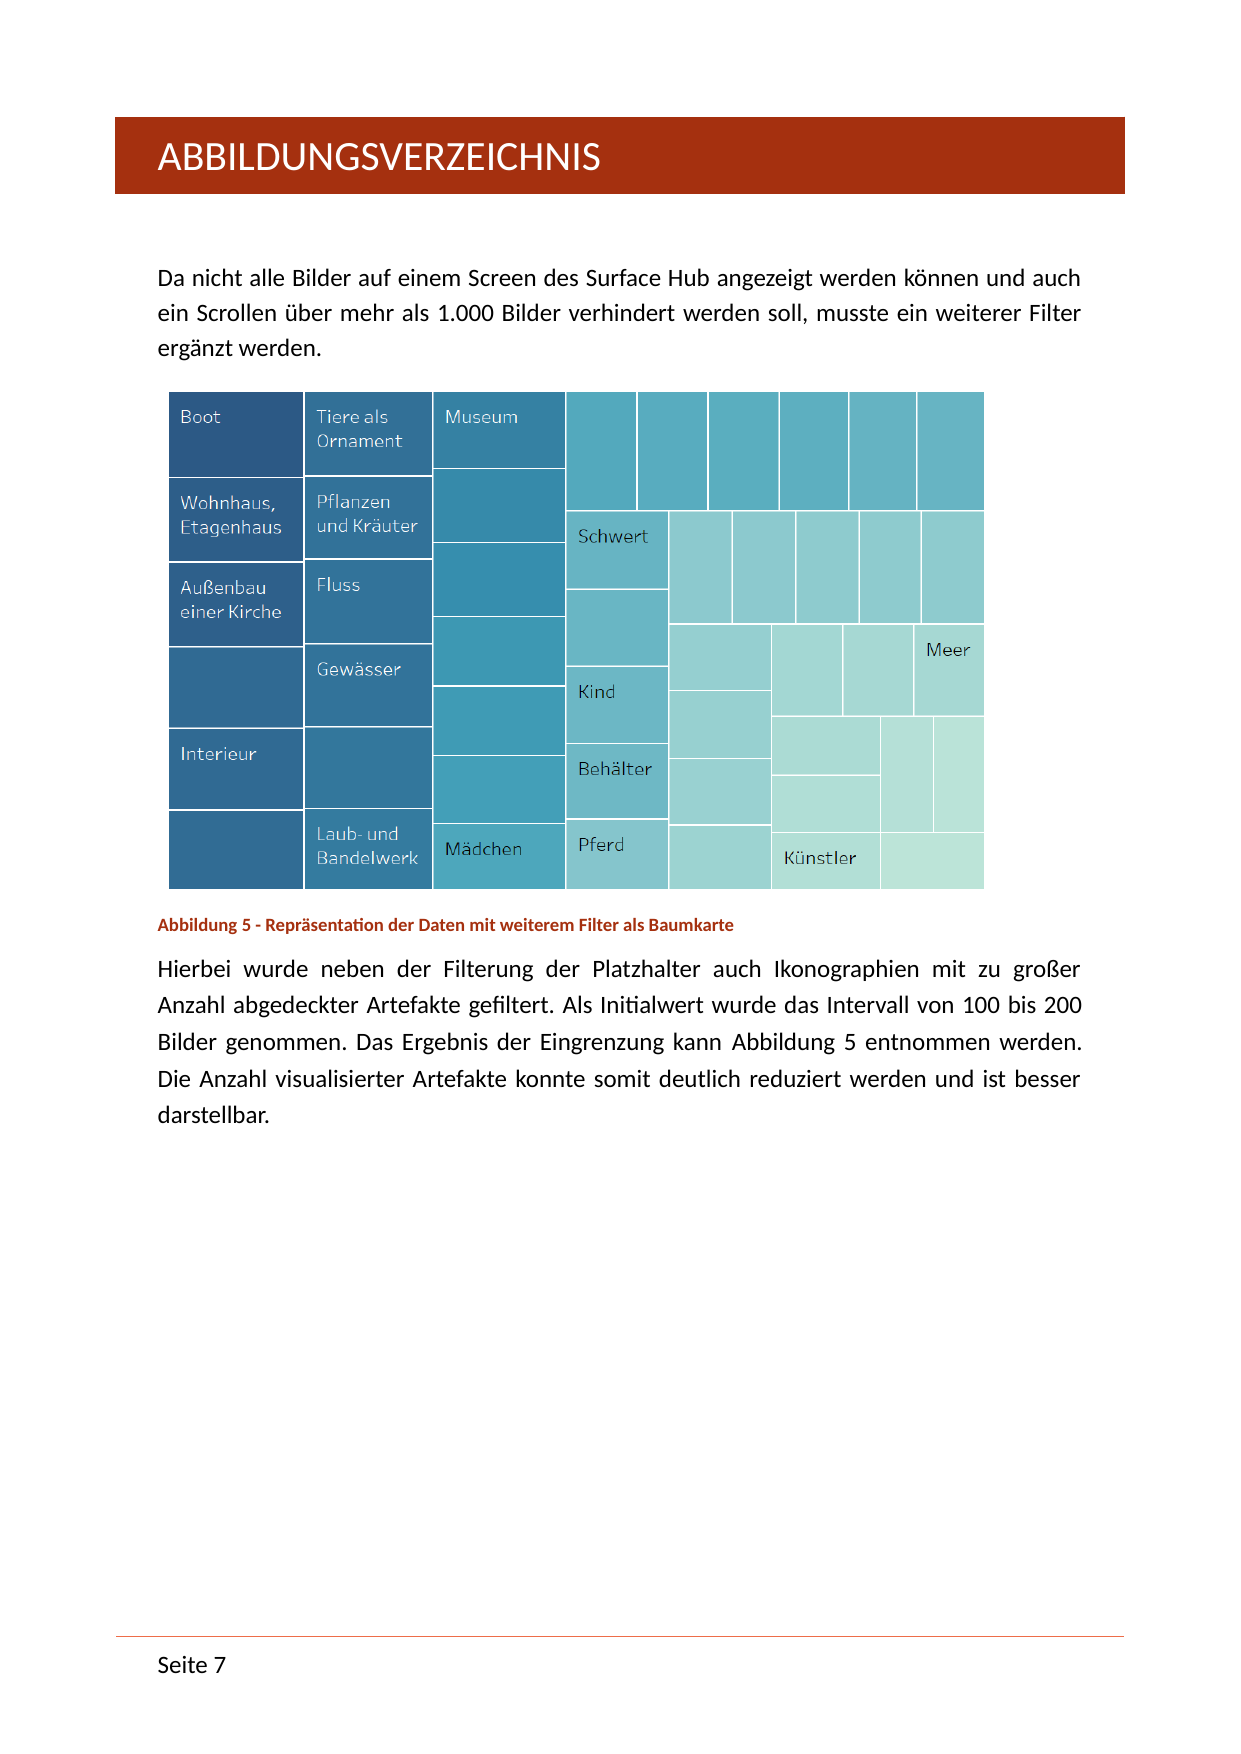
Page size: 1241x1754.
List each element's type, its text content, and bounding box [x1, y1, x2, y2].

text Da nicht alle Bilder auf einem Screen des Surface Hub angezeigt werden können und auch ein Scrollen über mehr als 1.000 Bilder verhindert werden soll, musste ein weiterer Filter ergänzt werden. [157, 262, 1083, 363]
text Hierbei wurde neben der Filterung der Platzhalter auch Ikonographien mit zu großer Anzahl abgedeckter Artefakte gefiltert. Als Initialwert wurde das Intervall von 100 bis 200 Bilder genommen. Das Ergebnis der Eingrenzung kann Abbildung 5 entnommen werden. Die Anzahl visualisierter Artefakte konnte somit deutlich reduziert werden und ist besser darstellbar. [157, 953, 1083, 1130]
picture [157, 384, 995, 893]
text Abbildung 5 - Repräsentation der Daten mit weiterem Filter als Baumkarte [157, 913, 1083, 936]
